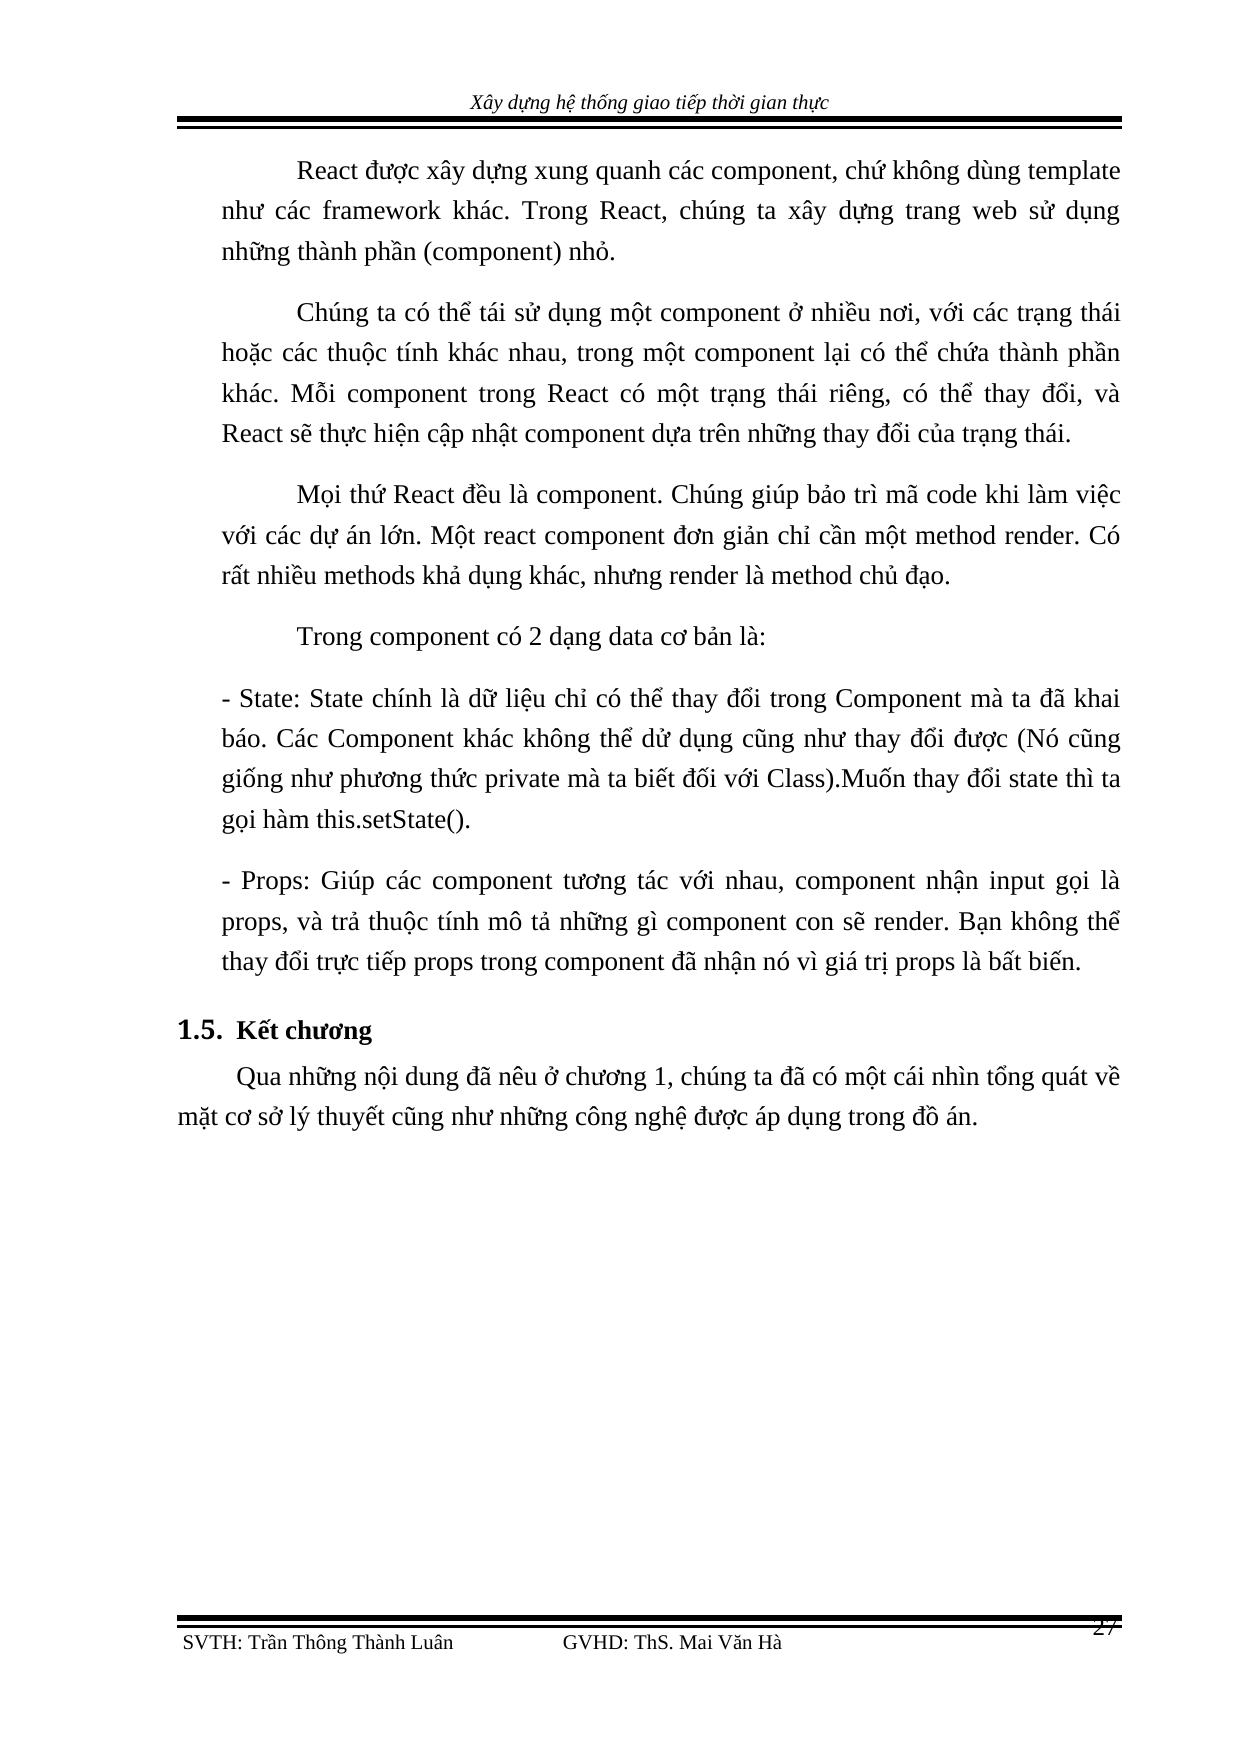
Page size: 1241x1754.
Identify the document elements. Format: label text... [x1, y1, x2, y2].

text React được xây dựng xung quanh các component, chứ không dùng template như các framework khác. Trong React, chúng ta xây dựng trang web sử dụng những thành phần (component) nhỏ. [221, 154, 1122, 266]
subtitle Kết chương [177, 1010, 1122, 1047]
text Trong component có 2 dạng data cơ bản là: [221, 620, 1122, 652]
text Mọi thứ React đều là component. Chúng giúp bảo trì mã code khi làm việc với các dự án lớn. Một react component đơn giản chỉ cần một method render. Có rất nhiều methods khả dụng khác, nhưng render là method chủ đạo. [221, 478, 1122, 590]
text - State: State chính là dữ liệu chỉ có thể thay đổi trong Component mà ta đã khai báo. Các Component khác không thể dử dụng cũng như thay đổi được (Nó cũng giống như phương thức private mà ta biết đối với Class).Muốn thay đổi state thì ta gọi hàm this.setState(). [221, 682, 1122, 834]
text - Props: Giúp các component tương tác với nhau, component nhận input gọi là props, và trả thuộc tính mô tả những gì component con sẽ render. Bạn không thể thay đổi trực tiếp props trong component đã nhận nó vì giá trị props là bất biến. [221, 864, 1122, 976]
text Chúng ta có thể tái sử dụng một component ở nhiều nơi, với các trạng thái hoặc các thuộc tính khác nhau, trong một component lại có thể chứa thành phần khác. Mỗi component trong React có một trạng thái riêng, có thể thay đổi, và React sẽ thực hiện cập nhật component dựa trên những thay đổi của trạng thái. [221, 296, 1122, 448]
text Qua những nội dung đã nêu ở chương 1, chúng ta đã có một cái nhìn tổng quát về mặt cơ sở lý thuyết cũng như những công nghệ được áp dụng trong đồ án. [177, 1060, 1122, 1131]
